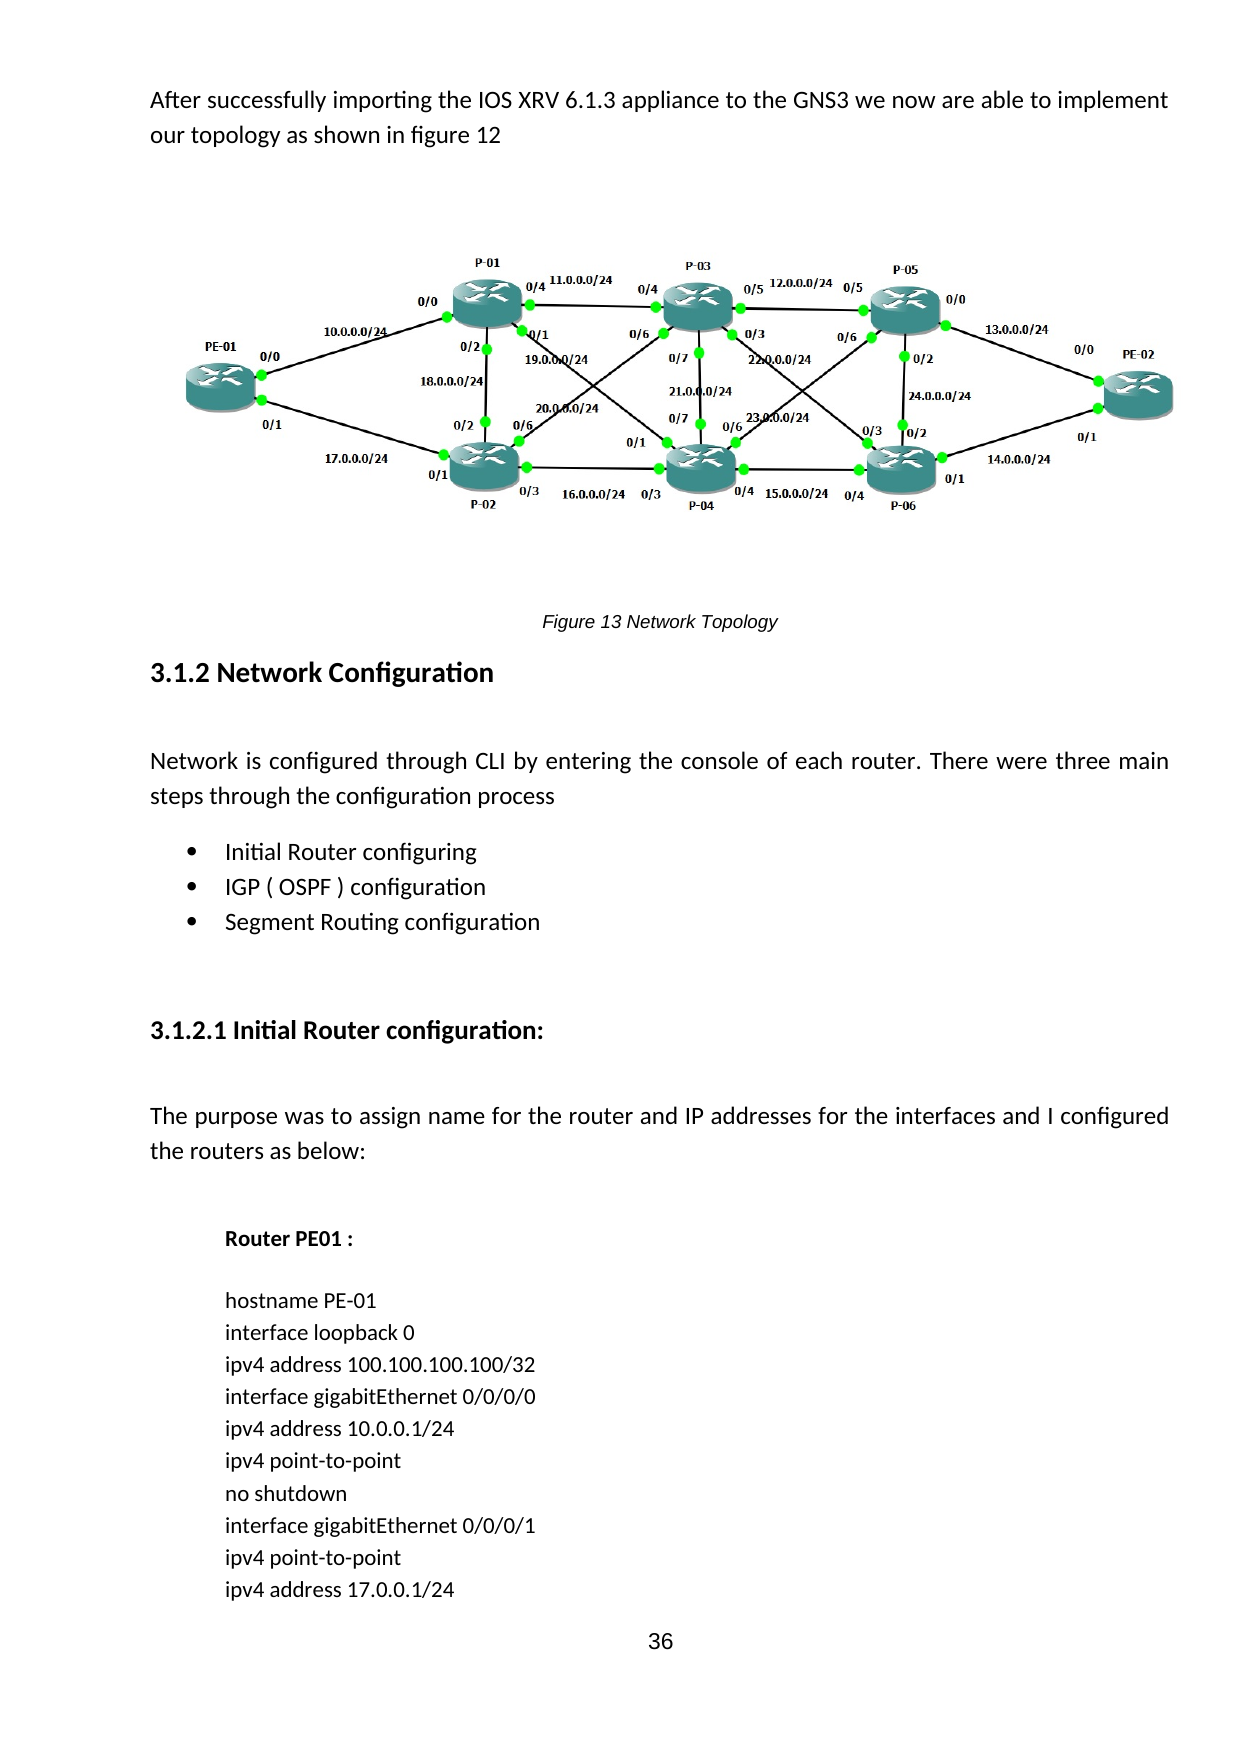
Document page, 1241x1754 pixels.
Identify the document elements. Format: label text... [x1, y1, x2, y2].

text Network is configured through CLI by entering the console of each router. There were three main steps through the configuration process [150, 745, 1171, 811]
list ipv4 point-to-point [225, 1447, 1171, 1475]
list interface loopback 0 [225, 1318, 1171, 1346]
picture [150, 153, 1202, 587]
subtitle 3.1.2.1 Initial Router configuration: [150, 1013, 1171, 1046]
list ipv4 address 17.0.0.1/24 [225, 1575, 1171, 1603]
list IGP ( OSPF ) configuration [187, 871, 1171, 902]
text The purpose was to assign name for the router and IP addresses for the interfaces and I configured the routers as below: [150, 1100, 1171, 1165]
subtitle 3.1.2 Network Configuration [150, 654, 1171, 689]
list Router PE01 : [225, 1224, 1171, 1282]
list hostname PE-01 [225, 1286, 1171, 1314]
list Initial Router configuring [187, 836, 1171, 867]
list interface gigabitEthernet 0/0/0/0 [225, 1382, 1171, 1410]
list interface gigabitEthernet 0/0/0/1 [225, 1511, 1171, 1539]
list no shutdown [225, 1479, 1171, 1507]
text Figure 13 Network Topology [150, 611, 1171, 633]
text After successfully importing the IOS XRV 6.1.3 appliance to the GNS3 we now are able to implement our topology as shown in figure 12 [150, 84, 1171, 149]
list ipv4 address 100.100.100.100/32 [225, 1350, 1171, 1378]
list Segment Routing configuration [187, 906, 1171, 937]
list ipv4 point-to-point [225, 1543, 1171, 1571]
list ipv4 address 10.0.0.1/24 [225, 1414, 1171, 1442]
